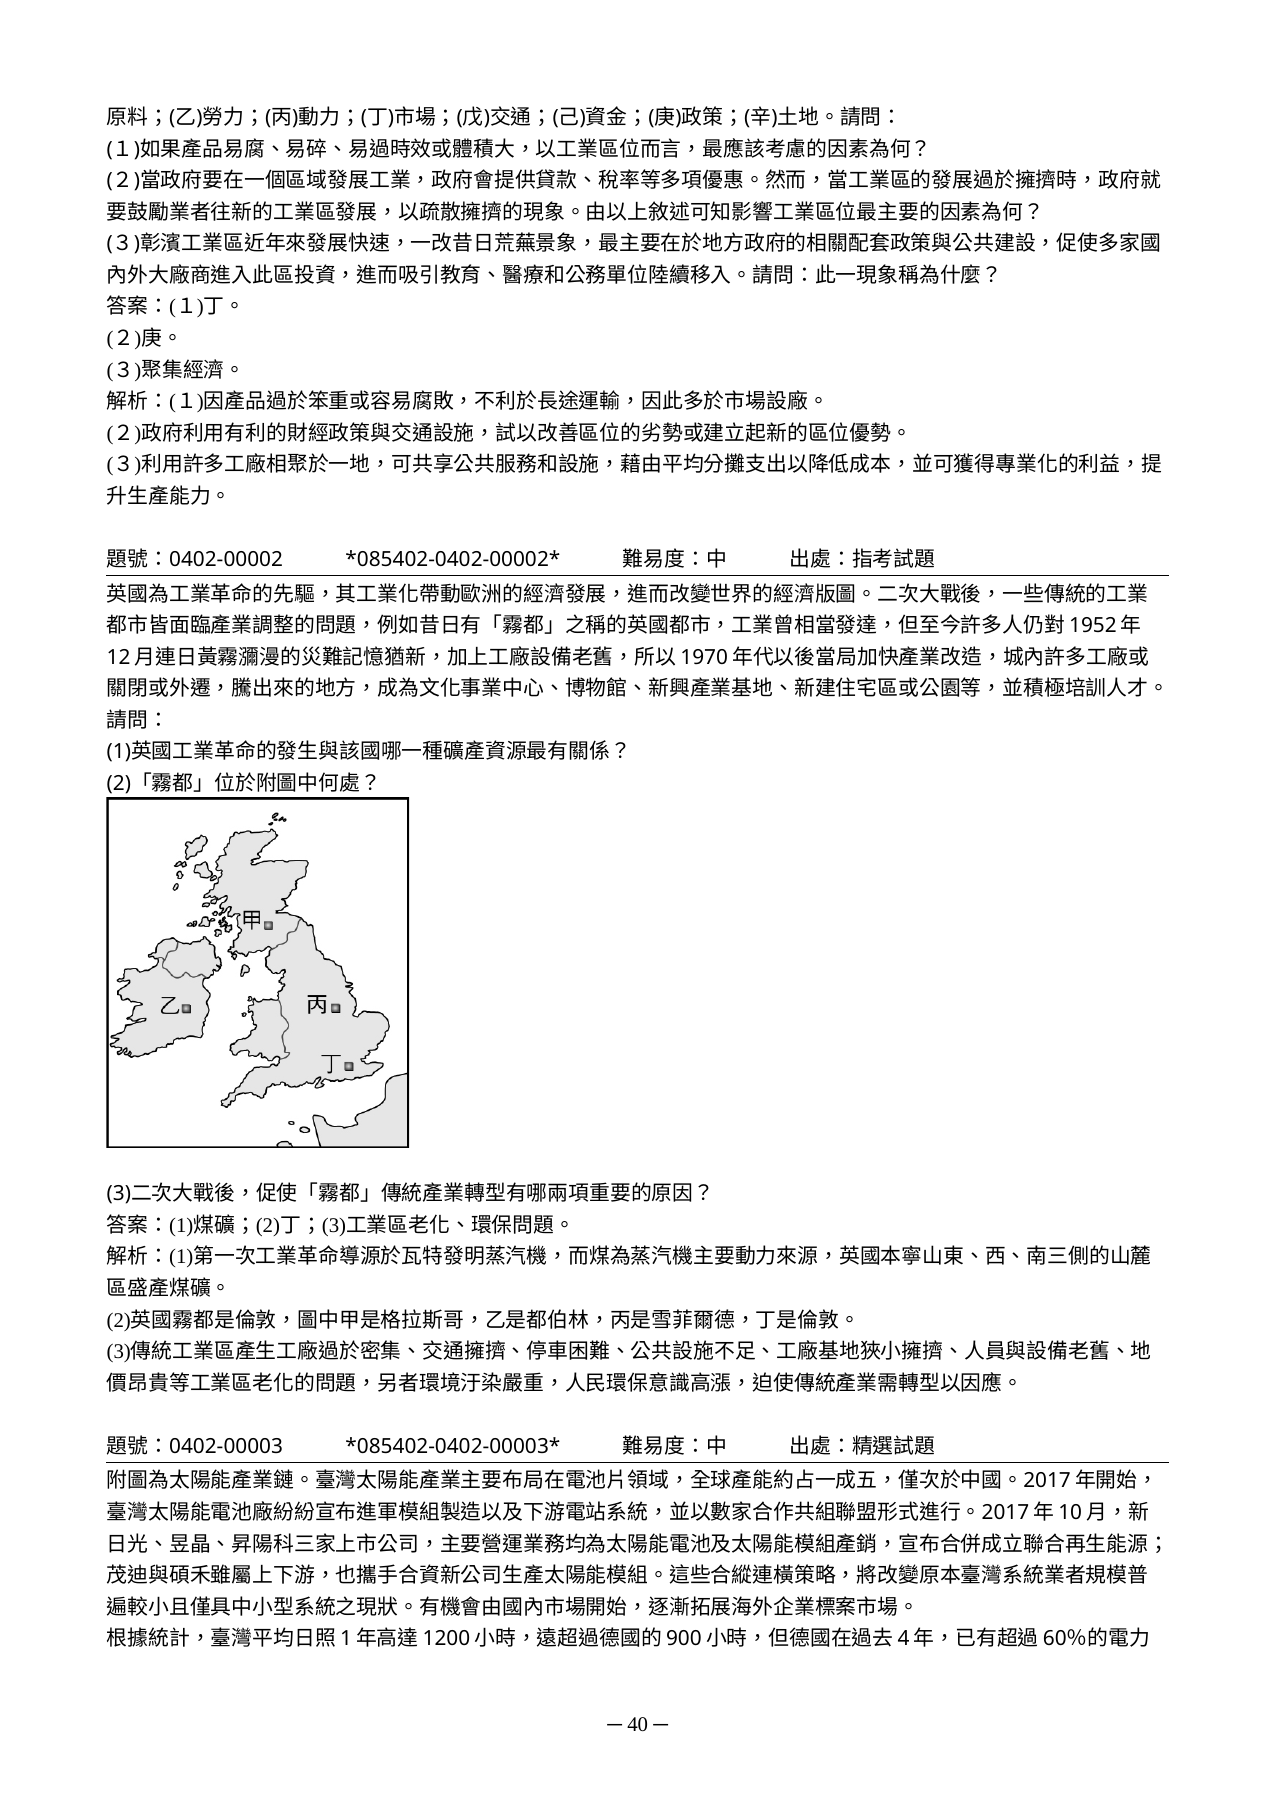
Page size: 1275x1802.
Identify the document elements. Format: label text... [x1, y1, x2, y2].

picture [106, 797, 410, 1148]
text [106, 1621, 1169, 1652]
text 英國為工業革命的先驅，其工業化帶動歐洲的經濟發展，進而改變世界的經濟版圖。二次大戰後，一些傳統的工業都市皆面臨產業調整的問題，例如昔日有「霧都」之稱的英國都市，工業曾相當發達，但至今許多人仍對1952年12月連日黃霧瀰漫的災難記憶猶新，加上工廠設備老舊，所以1970年代以後當局加快產業改造，城內許多工廠或關閉或外遷，騰出來的地方，成為文化事業中心、博物館、新興產業基地、新建住宅區或公園等，並積極培訓人才。請問： (1)英國工業革命的發生與該國哪一種礦產資源最有關係？ (2)「霧都」位於附圖中何處？ (3)二次大戰後，促使「霧都」傳統產業轉型有哪兩項重要的原因？ [106, 576, 1169, 1207]
text 題號：0402-00002 *085402-0402-00002* 難易度：中 出處：指考試題 [106, 542, 1169, 575]
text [106, 100, 1169, 289]
text 答案：(１)丁。 (２)庚。 (３)聚集經濟。 [106, 289, 1169, 384]
text 解析：(1)第一次工業革命導源於瓦特發明蒸汽機，而煤為蒸汽機主要動力來源，英國本寧山東、西、南三側的山麓區盛產煤礦。 (2)英國霧都是倫敦，圖中甲是格拉斯哥，乙是都伯林，丙是雪菲爾德，丁是倫敦。 (3)傳統工業區產生工廠過於密集、交通擁擠、停車困難、公共設施不足、工廠基地狹小擁擠、人員與設備老舊、地價昂貴等工業區老化的問題，另者環境汙染嚴重，人民環保意識高漲，迫使傳統產業需轉型以因應。 [106, 1239, 1169, 1397]
text 附圖為太陽能產業鏈。臺灣太陽能產業主要布局在電池片領域，全球產能約占一成五，僅次於中國。2017年開始，臺灣太陽能電池廠紛紛宣布進軍模組製造以及下游電站系統，並以數家合作共組聯盟形式進行。2017年10月，新日光、昱晶、昇陽科三家上市公司，主要營運業務均為太陽能電池及太陽能模組產銷，宣布合併成立聯合再生能源；茂迪與碩禾雖屬上下游，也攜手合資新公司生產太陽能模組。這些合縱連橫策略，將改變原本臺灣系統業者規模普遍較小且僅具中小型系統之現狀。有機會由國內市場開始，逐漸拓展海外企業標案市場。 [106, 1463, 1169, 1621]
text 題號：0402-00003 *085402-0402-00003* 難易度：中 出處：精選試題 [106, 1428, 1169, 1462]
text 解析：(１)因產品過於笨重或容易腐敗，不利於長途運輸，因此多於市場設廠。 (２)政府利用有利的財經政策與交通設施，試以改善區位的劣勢或建立起新的區位優勢。 (３)利用許多工廠相聚於一地，可共享公共服務和設施，藉由平均分攤支出以降低成本，並可獲得專業化的利益，提升生產能力。 [106, 384, 1169, 510]
text 答案：(1)煤礦；(2)丁；(3)工業區老化、環保問題。 [106, 1207, 1169, 1239]
